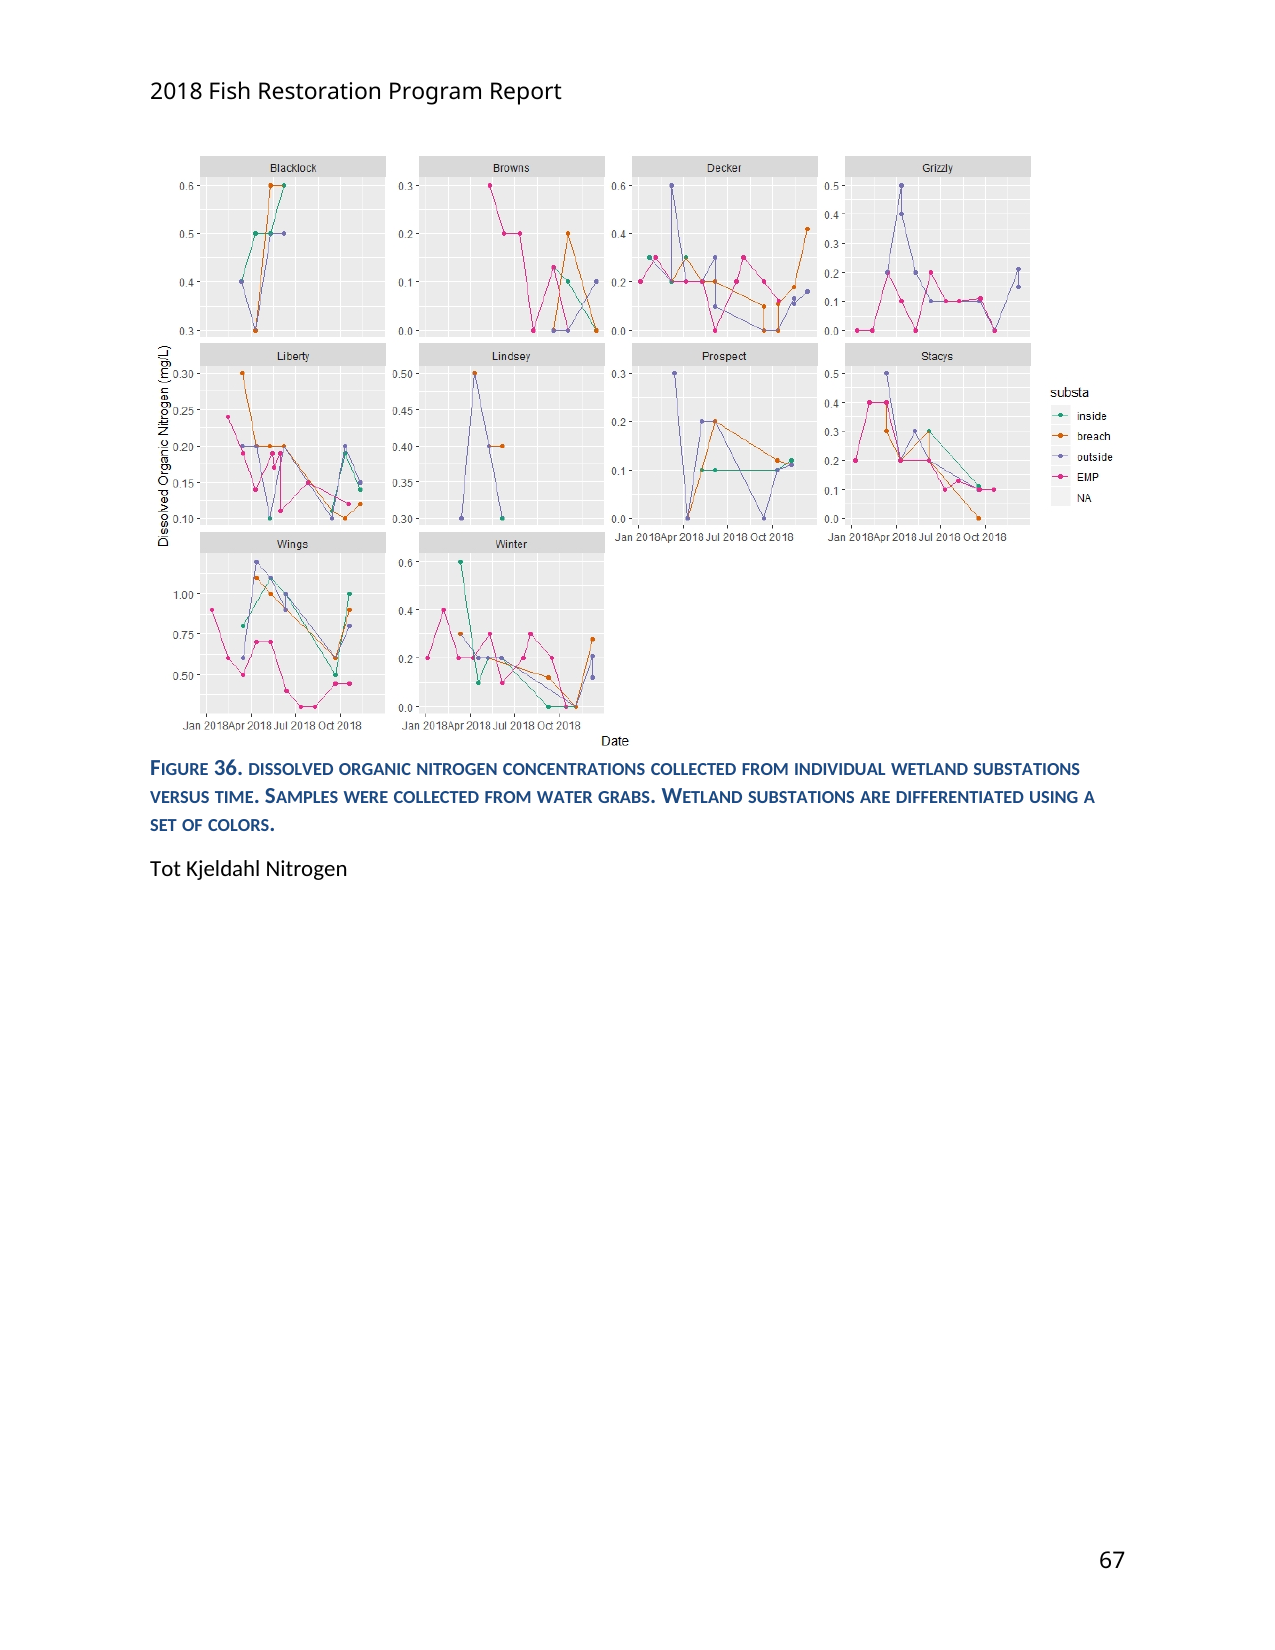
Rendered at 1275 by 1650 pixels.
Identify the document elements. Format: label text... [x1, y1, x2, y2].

text Tot Kjeldahl Nitrogen [150, 854, 1125, 882]
picture [150, 150, 1125, 754]
text Figure 36. dissolved organic nitrogen concentrations collected from individual wetland substations versus time. Samples were collected from water grabs. Wetland substations are differentiated using a set of colors. [150, 754, 1125, 837]
